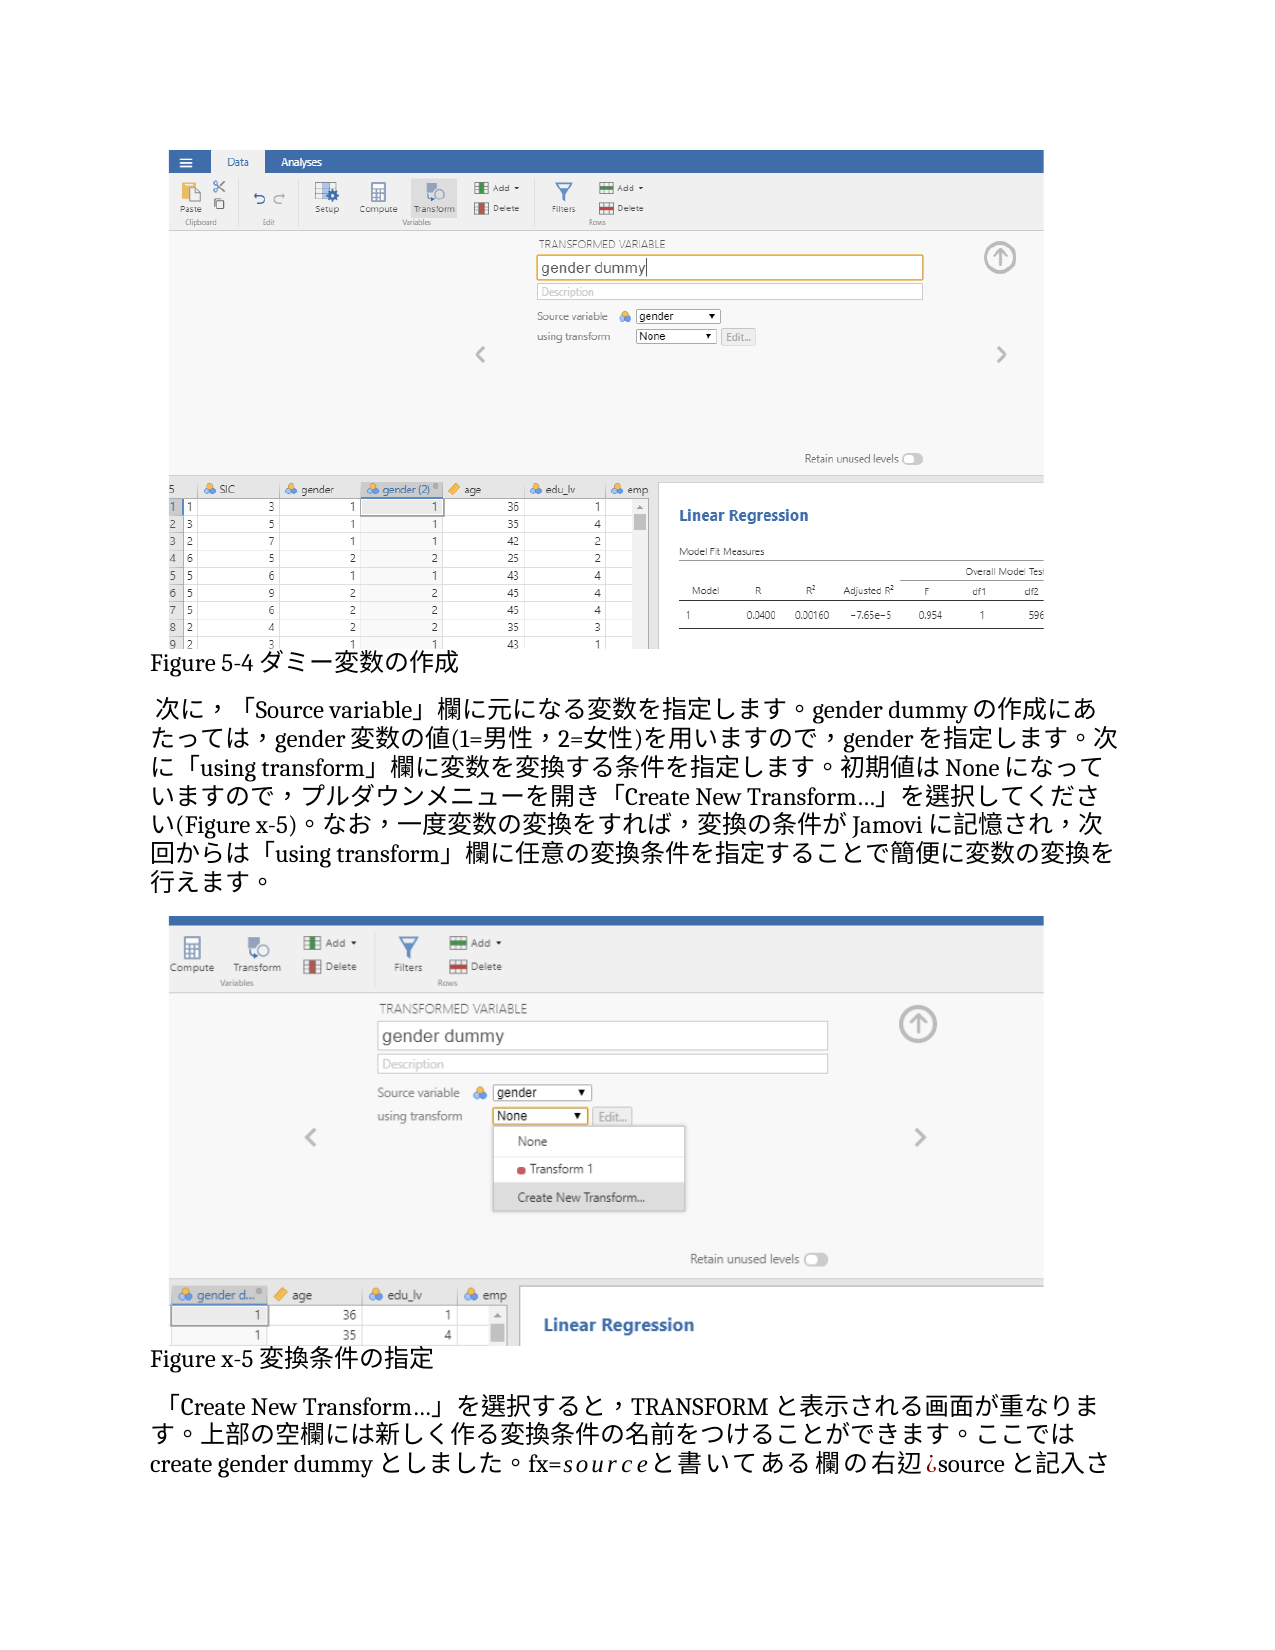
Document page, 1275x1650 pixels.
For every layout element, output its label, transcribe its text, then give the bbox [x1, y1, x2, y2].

text 次に，「Source variable」欄に元になる変数を指定します。gender dummyの作成にあたっては，gender変数の値(1=男性，2=女性)を用いますので，genderを指定します。次に「using transform」欄に変数を変換する条件を指定します。初期値はNoneになっていますので，プルダウンメニューを開き「Create New Transform…」を選択してください(Figure x-5)。なお，一度変数の変換をすれば，変換の条件がJamoviに記憶され，次回からは「using transform」欄に任意の変換条件を指定することで簡便に変数の変換を行えます。 [150, 696, 1125, 897]
picture [168, 150, 1044, 649]
picture [168, 916, 1044, 1346]
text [150, 1393, 1125, 1479]
